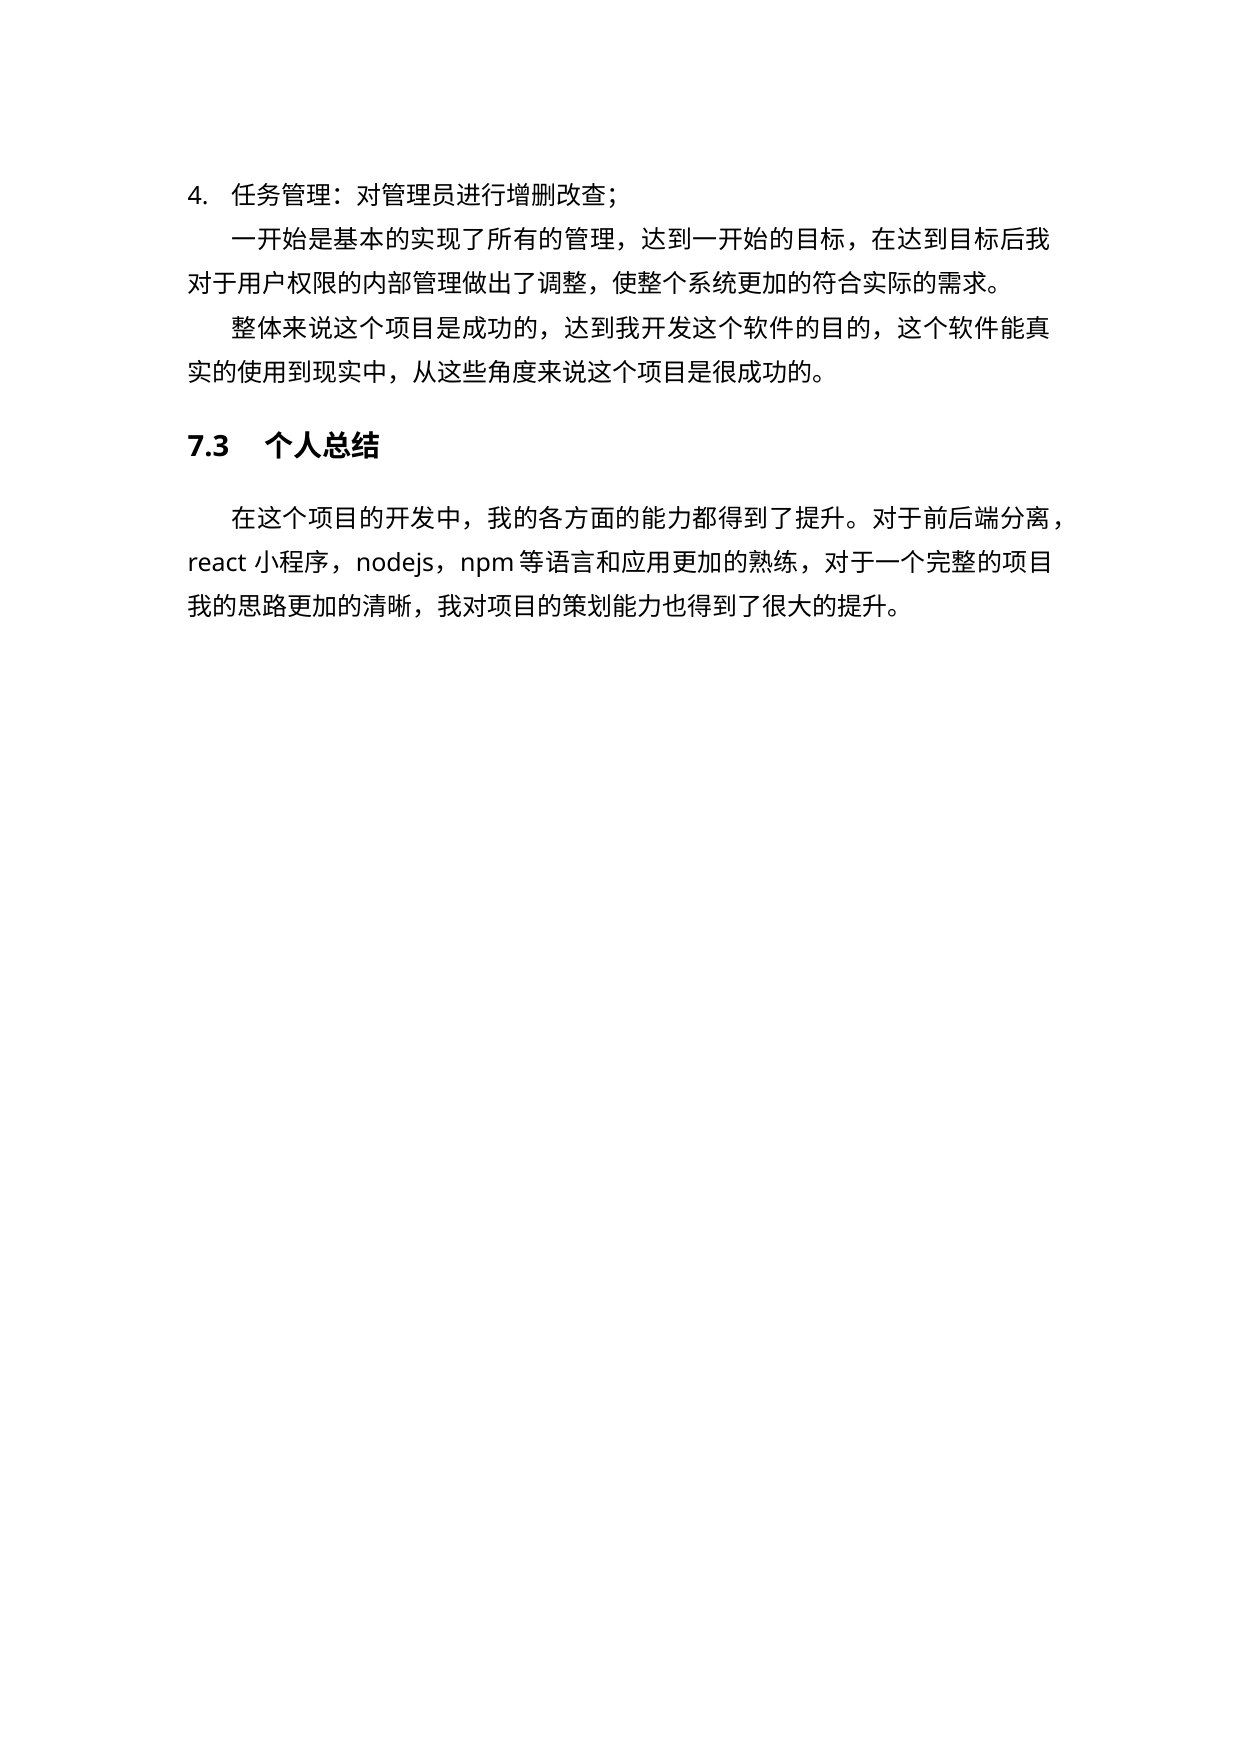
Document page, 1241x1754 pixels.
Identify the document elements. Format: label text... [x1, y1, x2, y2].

list 任务管理：对管理员进行增删改查； [187, 172, 1053, 216]
text 一开始是基本的实现了所有的管理，达到一开始的目标，在达到目标后我对于用户权限的内部管理做出了调整，使整个系统更加的符合实际的需求。 [187, 216, 1053, 304]
subtitle 个人总结 [187, 421, 1053, 466]
text 整体来说这个项目是成功的，达到我开发这个软件的目的，这个软件能真实的使用到现实中，从这些角度来说这个项目是很成功的。 [187, 304, 1053, 392]
text 在这个项目的开发中，我的各方面的能力都得到了提升。对于前后端分离，react 小程序，nodejs，npm等语言和应用更加的熟练，对于一个完整的项目我的思路更加的清晰，我对项目的策划能力也得到了很大的提升。 [187, 495, 1053, 627]
